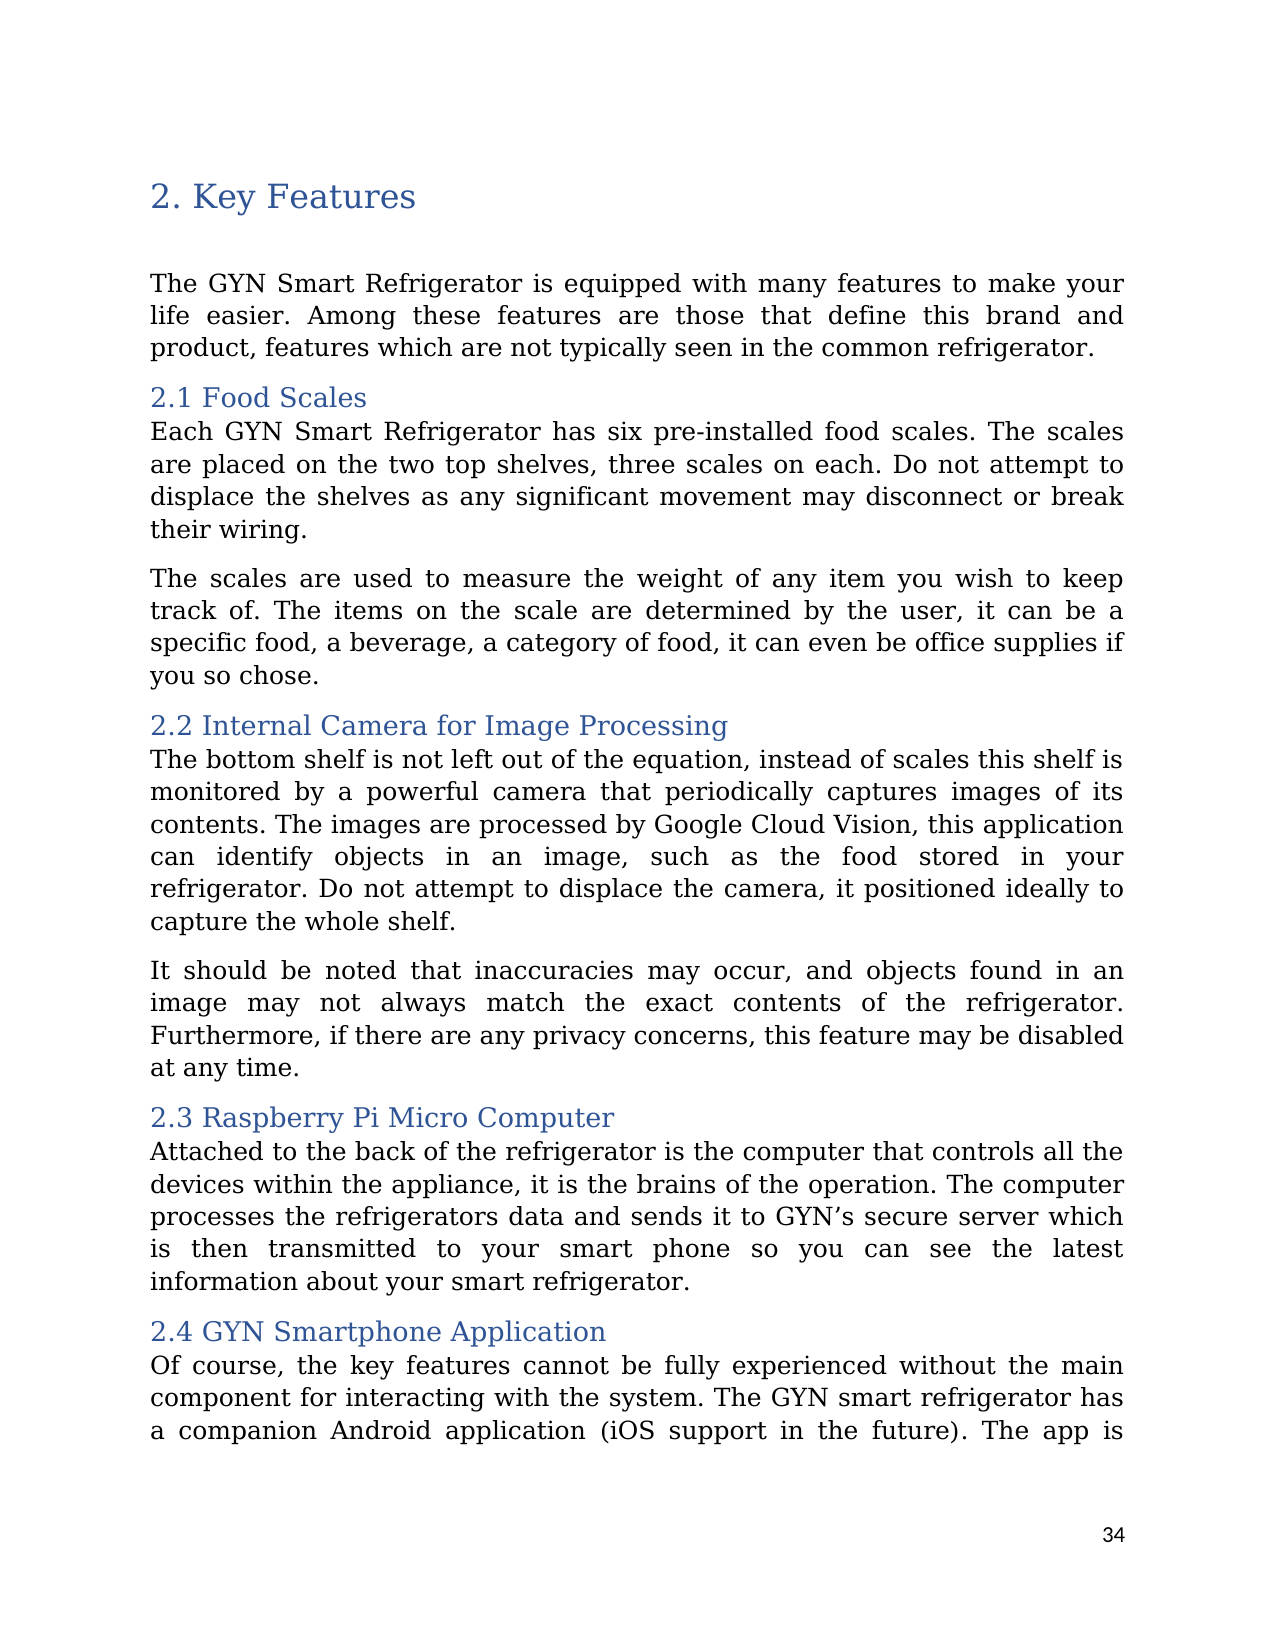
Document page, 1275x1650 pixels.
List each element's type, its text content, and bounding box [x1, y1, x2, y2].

text Each GYN Smart Refrigerator has six pre-installed food scales. The scales are placed on the two top shelves, three scales on each. Do not attempt to displace the shelves as any significant movement may disconnect or break their wiring. [150, 416, 1125, 543]
text The GYN Smart Refrigerator is equipped with many features to make your life easier. Among these features are those that define this brand and product, features which are not typically seen in the common refrigerator. [150, 267, 1125, 362]
subtitle 2.4 GYN Smartphone Application [150, 1314, 1125, 1347]
text It should be noted that inaccuracies may occur, and objects found in an image may not always match the exact contents of the refrigerator. Furthermore, if there are any privacy concerns, this feature may be disabled at any time. [150, 954, 1125, 1082]
text The bottom shelf is not left out of the equation, instead of scales this shelf is monitored by a powerful camera that periodically captures images of its contents. The images are processed by Google Cloud Vision, this application can identify objects in an image, such as the food stored in your refrigerator. Do not attempt to displace the camera, it positioned ideally to capture the whole shelf. [150, 743, 1125, 936]
text The scales are used to measure the weight of any item you wish to keep track of. The items on the scale are determined by the user, it can be a specific food, a beverage, a category of food, it can even be office supplies if you so chose. [150, 562, 1125, 689]
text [150, 1349, 1125, 1444]
subtitle 2.3 Raspberry Pi Micro Computer [150, 1101, 1125, 1133]
subtitle 2.1 Food Scales [150, 381, 1125, 413]
text Attached to the back of the refrigerator is the computer that controls all the devices within the appliance, it is the brains of the operation. The computer processes the refrigerators data and sends it to GYN’s secure server which is then transmitted to your smart phone so you can see the latest information about your smart refrigerator. [150, 1136, 1125, 1295]
subtitle 2.2 Internal Camera for Image Processing [150, 708, 1125, 741]
subtitle 2. Key Features [150, 175, 1125, 215]
